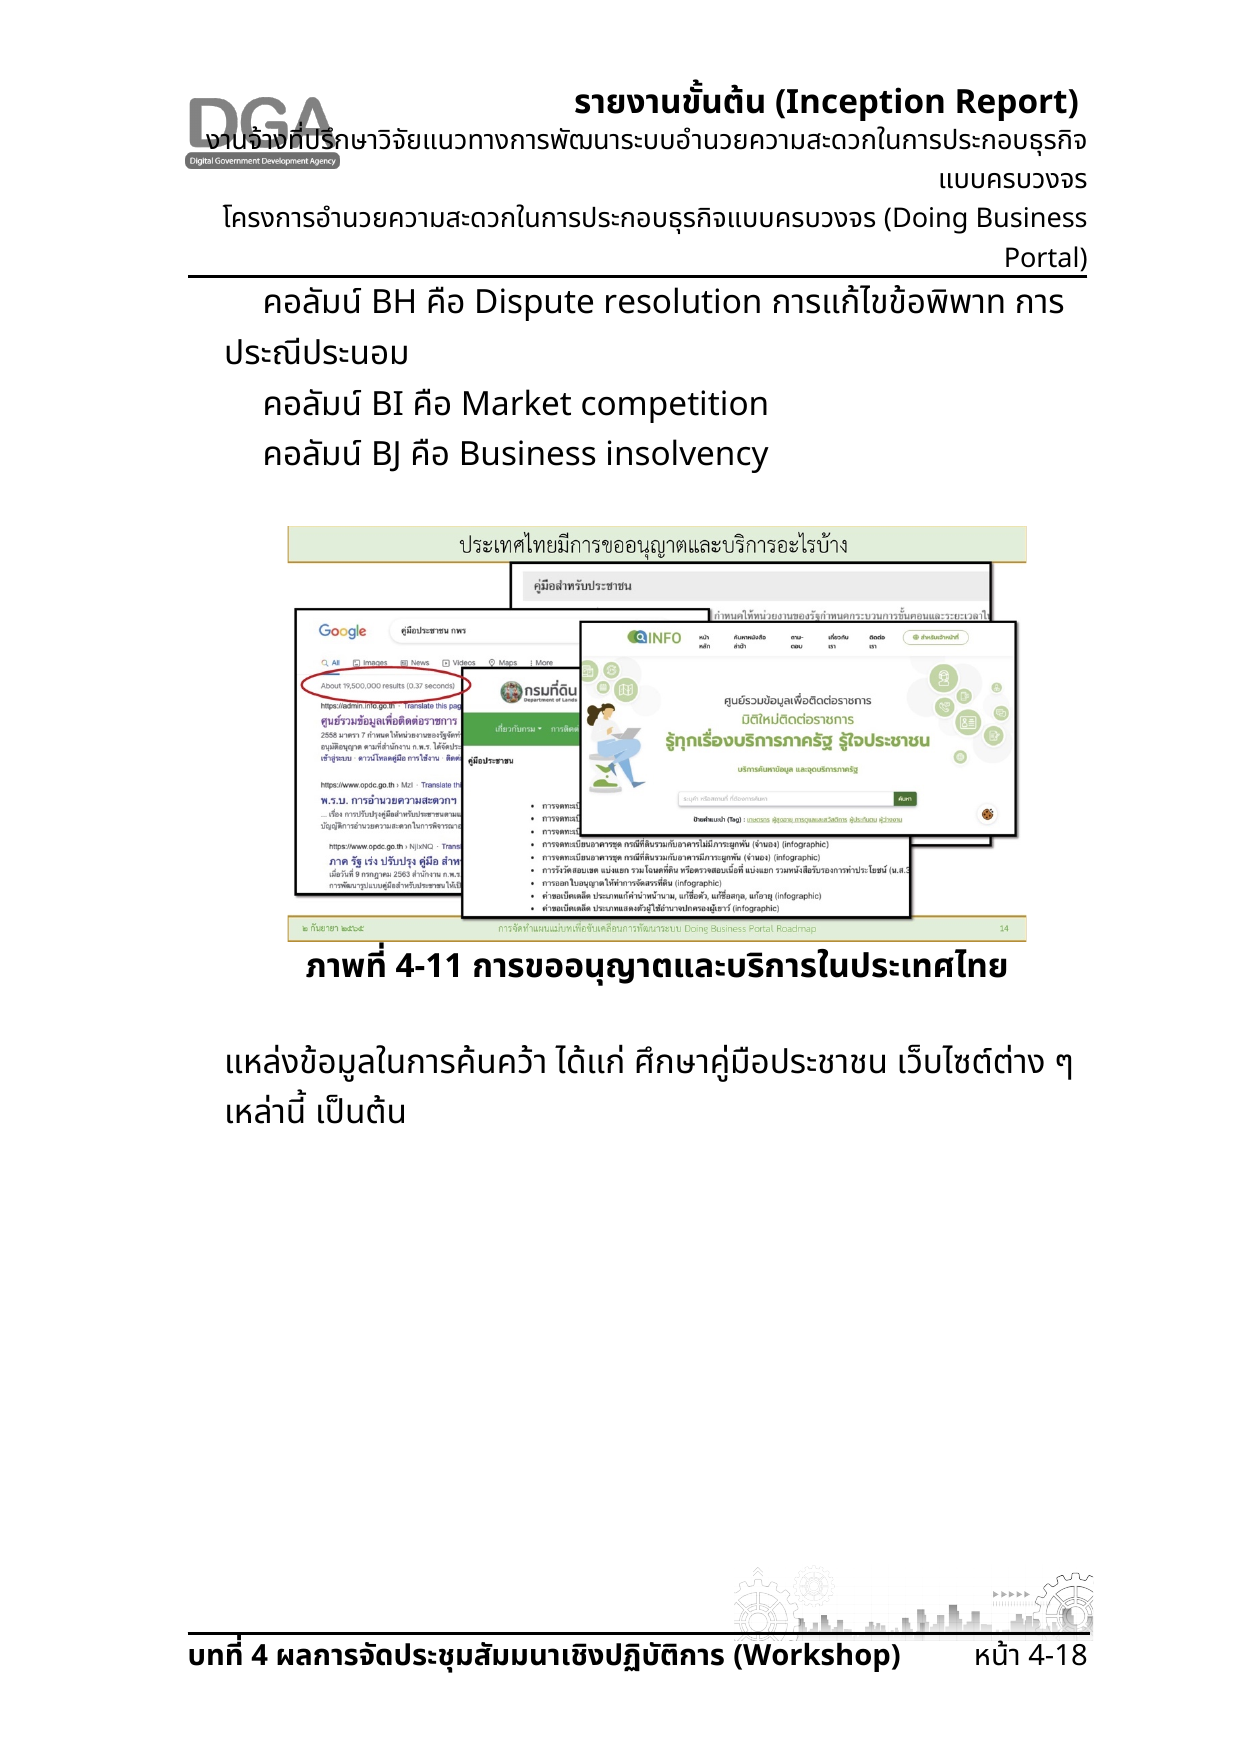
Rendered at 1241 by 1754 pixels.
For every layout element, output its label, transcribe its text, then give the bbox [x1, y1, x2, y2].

text คอลัมน์ BH คือ Dispute resolution การแก้ไขข้อพิพาท การประณีประนอม [224, 278, 1090, 379]
text แหล่งข้อมูลในการค้นคว้า ได้แก่ ศึกษาคู่มือประชาชน เว็บไซต์ต่าง ๆ เหล่านี้ เป็นต้น [224, 1038, 1090, 1138]
picture [734, 1563, 1094, 1641]
picture [287, 526, 1027, 942]
text คอลัมน์ BJ คือ Business insolvency [224, 430, 1090, 481]
picture [185, 97, 340, 169]
text ภาพที่ 4-11 การขออนุญาตและบริการในประเทศไทย [224, 942, 1090, 992]
text คอลัมน์ BI คือ Market competition [224, 379, 1090, 430]
